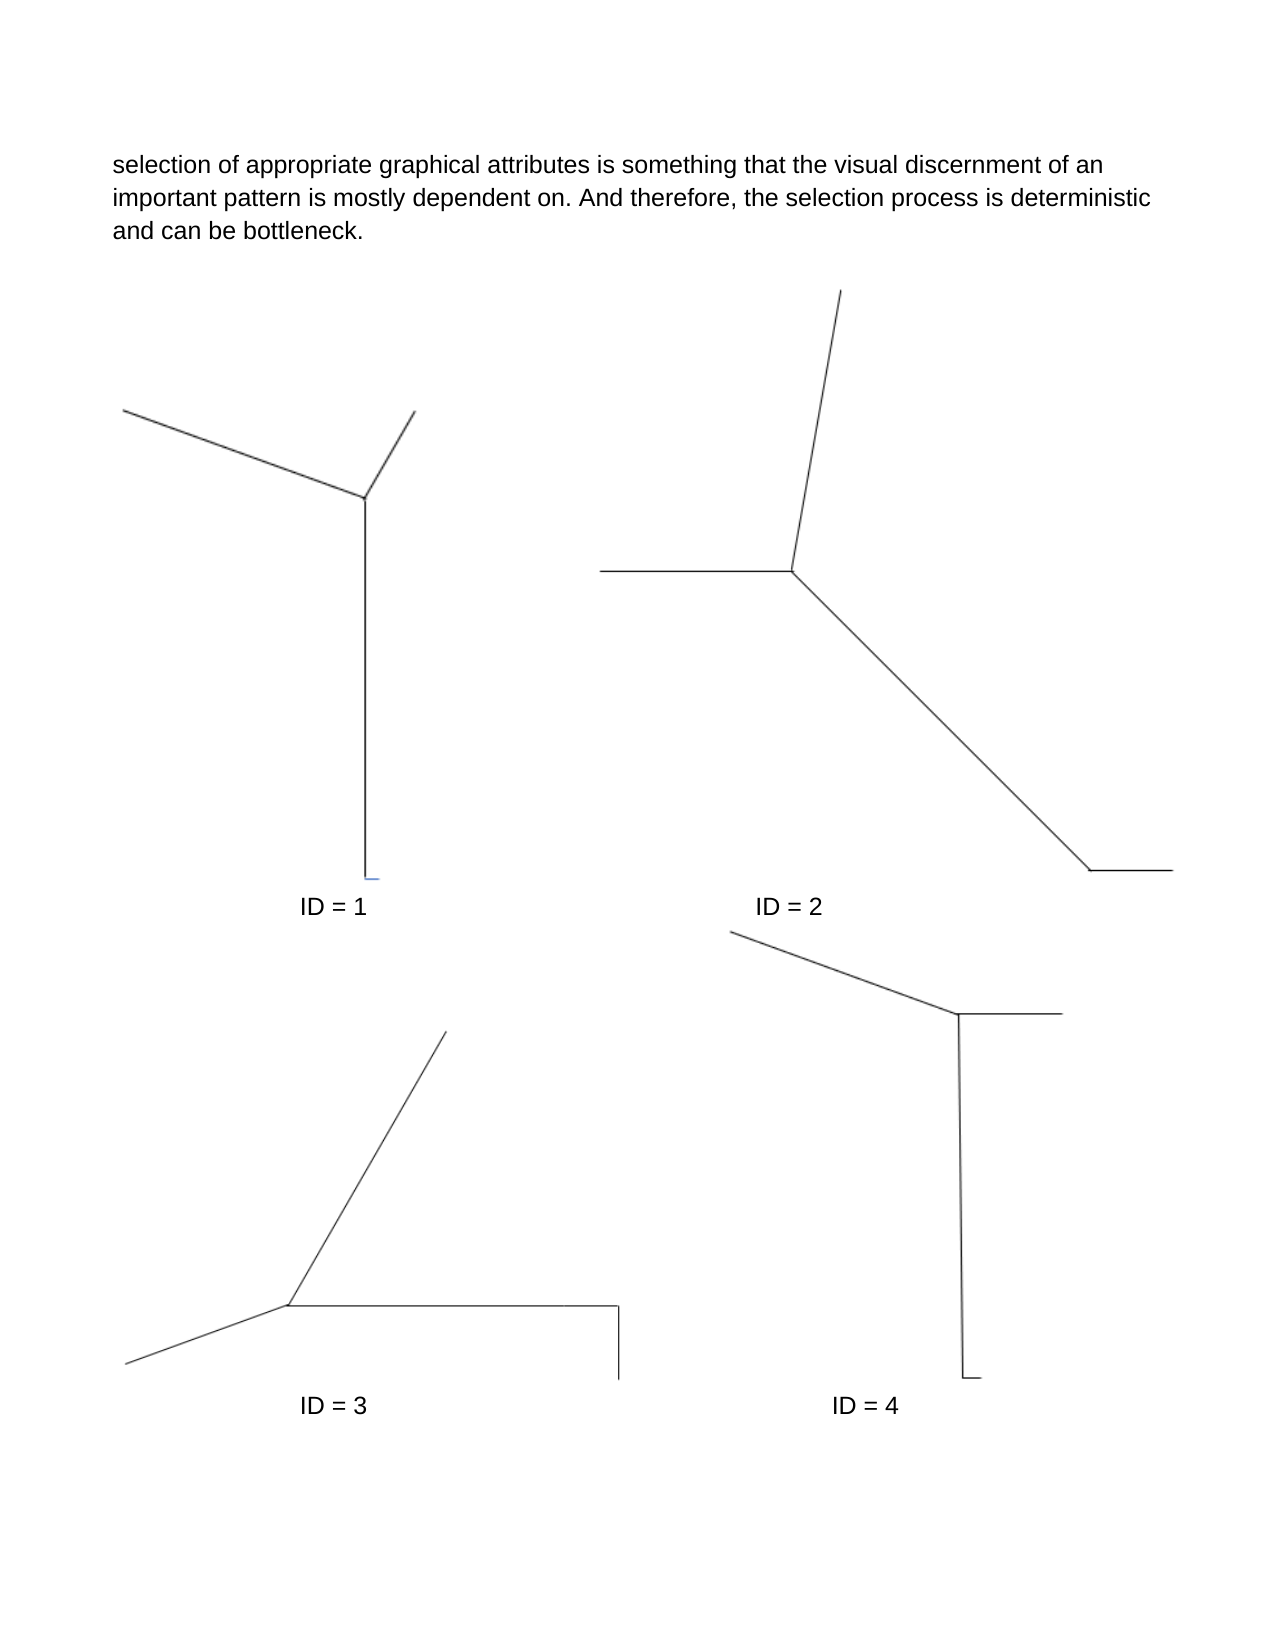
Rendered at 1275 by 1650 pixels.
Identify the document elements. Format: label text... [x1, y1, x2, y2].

picture [112, 1026, 626, 1387]
picture [112, 400, 429, 888]
picture [723, 925, 1073, 1387]
text ID = 3 ID = 4 [112, 1391, 1200, 1419]
text ID = 1 ID = 2 [112, 892, 1200, 921]
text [112, 150, 1200, 245]
picture [587, 282, 1178, 888]
